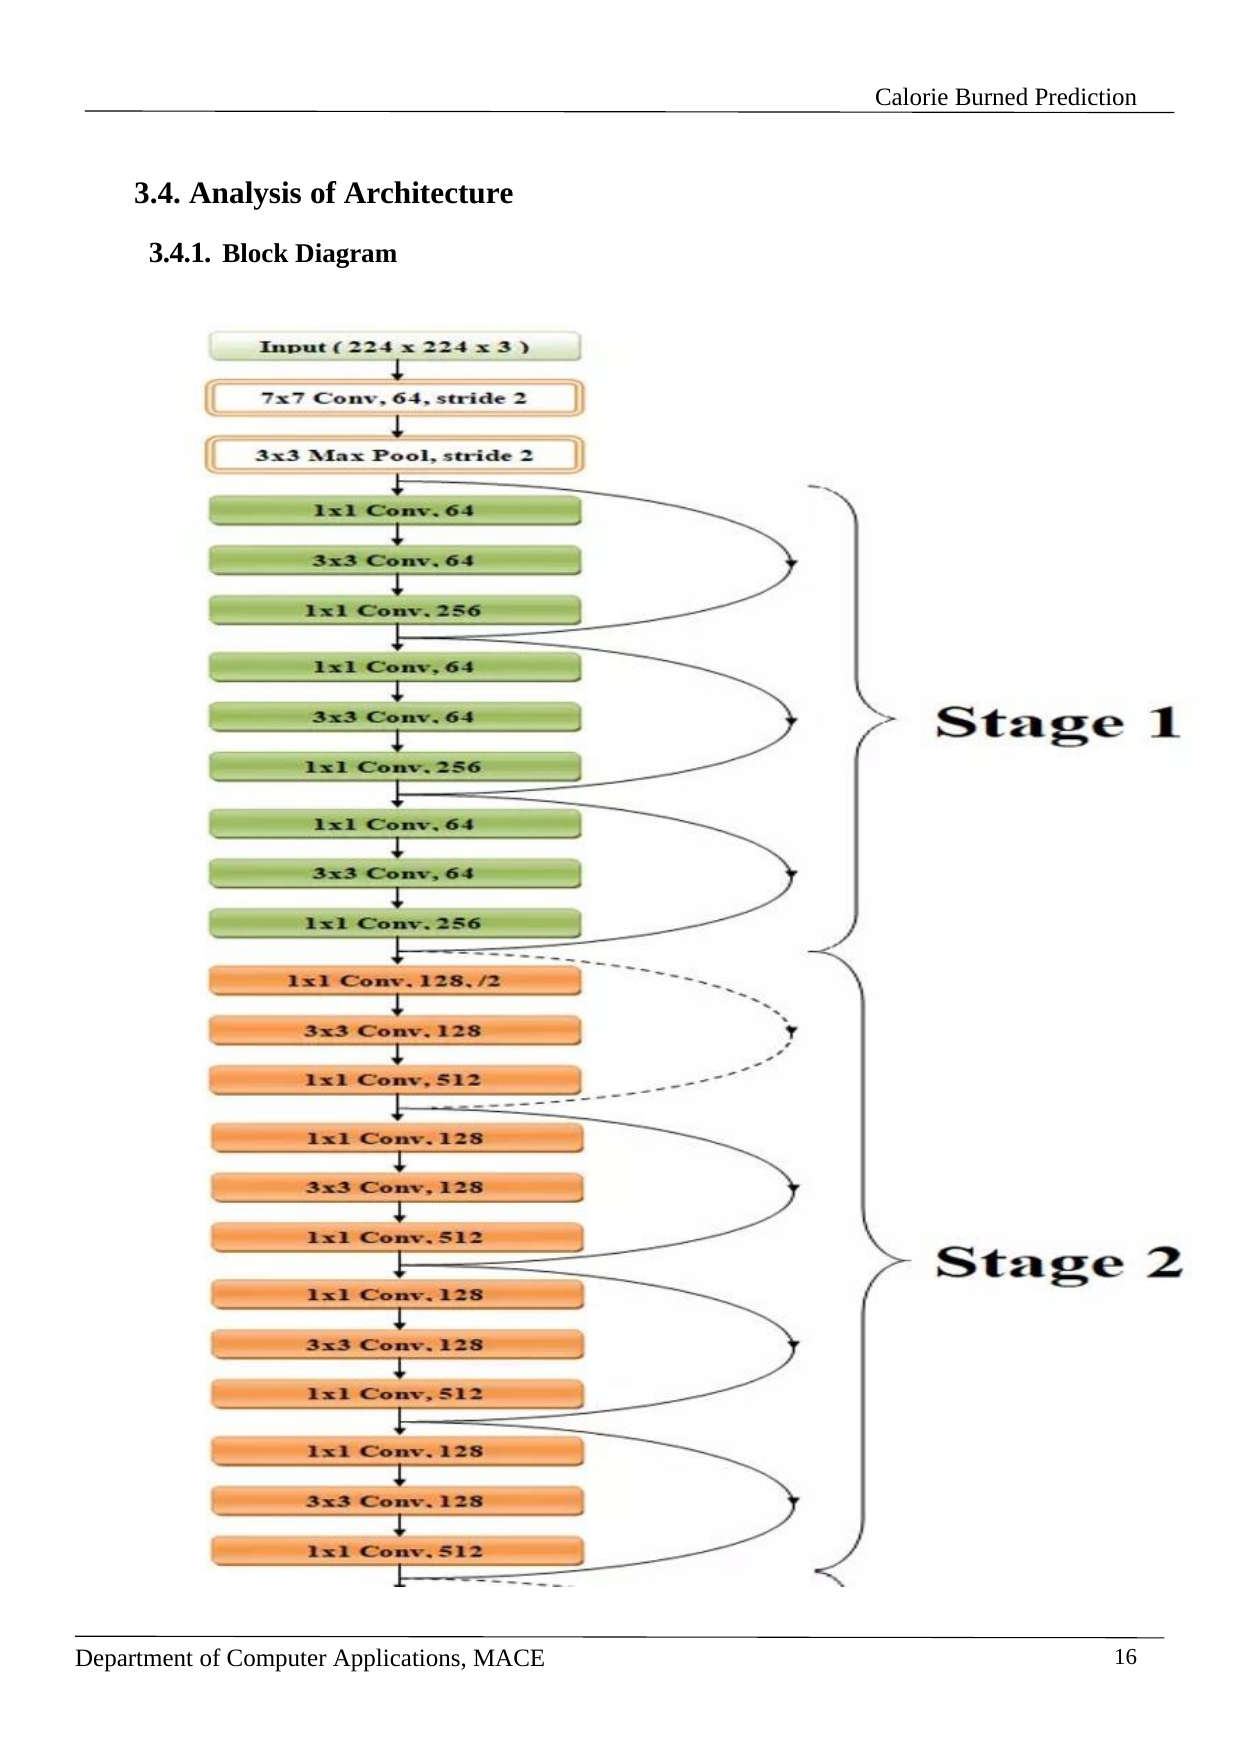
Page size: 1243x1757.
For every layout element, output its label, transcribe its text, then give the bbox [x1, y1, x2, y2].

list Analysis of Architecture [134, 174, 1243, 210]
subtitle Block Diagram [149, 235, 1243, 269]
picture [184, 323, 1216, 1587]
